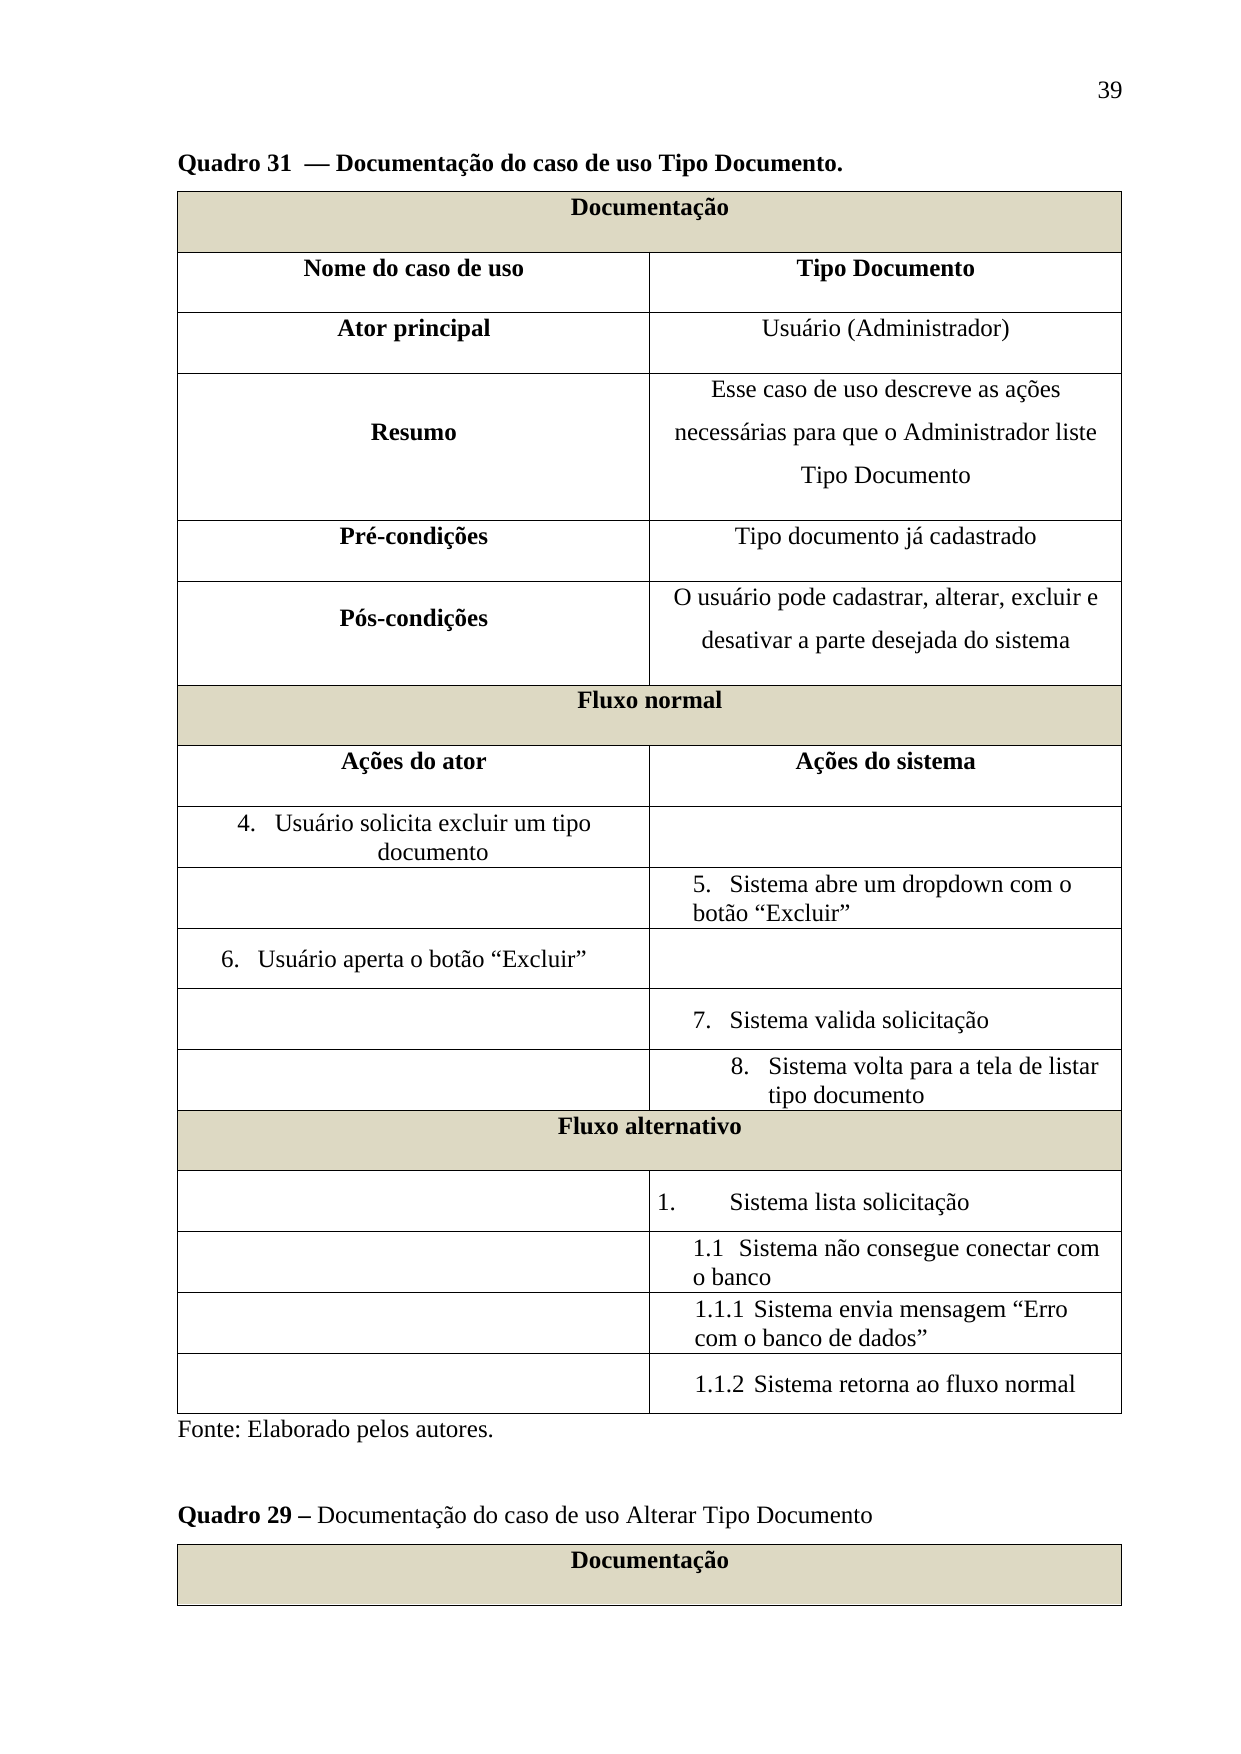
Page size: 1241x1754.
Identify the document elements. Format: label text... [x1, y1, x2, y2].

table_cell O usuário pode cadastrar, alterar, excluir e desativar a parte desejada do sistema [650, 582, 1121, 684]
table_cell Sistema lista solicitação [650, 1171, 1121, 1231]
table_cell Pós-condições [178, 582, 649, 684]
table_cell Resumo [178, 374, 649, 520]
table_cell [650, 807, 1121, 867]
table_cell Usuário aperta o botão “Excluir” [178, 929, 649, 988]
table_cell Sistema não consegue conectar com o banco [650, 1232, 1121, 1292]
table_cell [178, 989, 649, 1049]
table_cell Usuário (Administrador) [650, 313, 1121, 373]
table_cell Sistema volta para a tela de listar tipo documento [650, 1050, 1121, 1110]
table_header Documentação [178, 1545, 1121, 1604]
table_cell Pré-condições [178, 521, 649, 581]
table_cell [178, 868, 649, 927]
table_cell [178, 1293, 649, 1353]
table_cell [178, 1232, 649, 1292]
table_cell Esse caso de uso descreve as ações necessárias para que o Administrador liste Tipo Documento [650, 374, 1121, 520]
table_cell Ações do ator [178, 746, 649, 806]
table_cell [178, 1354, 649, 1413]
text Quadro 31 — Documentação do caso de uso Tipo Documento. [177, 148, 1122, 176]
table_cell Tipo Documento [650, 253, 1121, 312]
table_cell Usuário solicita excluir um tipo documento [178, 807, 649, 867]
text Quadro 29 – Documentação do caso de uso Alterar Tipo Documento [177, 1501, 1122, 1529]
table_cell Tipo documento já cadastrado [650, 521, 1121, 581]
table_cell Sistema valida solicitação [650, 989, 1121, 1049]
table_cell Fluxo normal [178, 686, 1121, 745]
table_cell [178, 1050, 649, 1110]
table_cell Sistema envia mensagem “Erro com o banco de dados” [650, 1293, 1121, 1353]
table_cell Sistema abre um dropdown com o botão “Excluir” [650, 868, 1121, 927]
table_header Documentação [178, 192, 1121, 252]
table_cell Nome do caso de uso [178, 253, 649, 312]
table_cell [650, 929, 1121, 988]
table_cell Ações do sistema [650, 746, 1121, 806]
table_cell Ator principal [178, 313, 649, 373]
text Fonte: Elaborado pelos autores. [177, 1414, 1122, 1443]
table_cell Fluxo alternativo [178, 1111, 1121, 1170]
table_cell [178, 1171, 649, 1231]
table_cell Sistema retorna ao fluxo normal [650, 1354, 1121, 1413]
